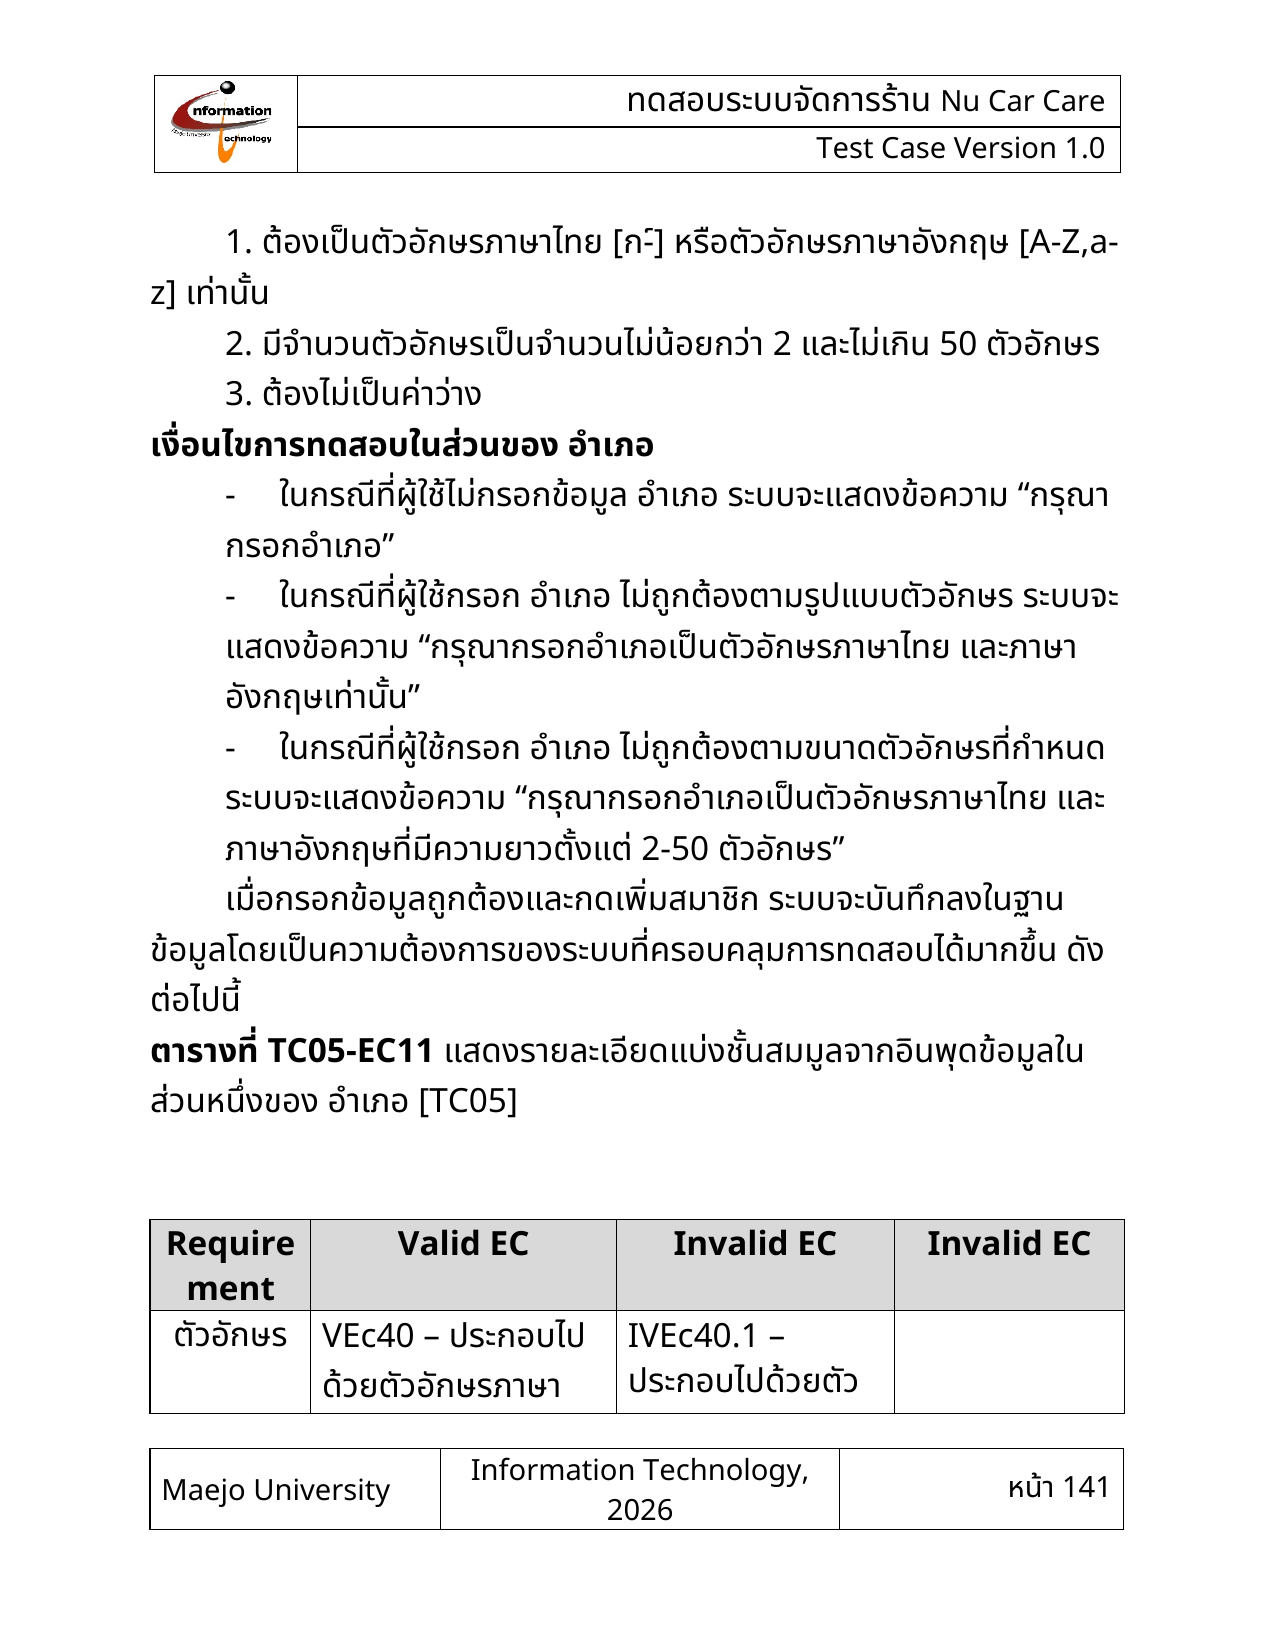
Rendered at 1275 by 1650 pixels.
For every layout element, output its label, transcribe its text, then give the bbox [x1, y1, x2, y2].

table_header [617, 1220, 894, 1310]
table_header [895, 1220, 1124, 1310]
text - ในกรณีที่ผู้ใช้กรอก อำเภอ ไม่ถูกต้องตามรูปแบบตัวอักษร ระบบจะแสดงข้อความ “กรุณากรอกอำเภอเป็นตัวอักษรภาษาไทย และภาษาอังกฤษเท่านั้น” [225, 572, 1125, 723]
text 2. มีจำนวนตัวอักษรเป็นจำนวนไม่น้อยกว่า 2 และไม่เกิน 50 ตัวอักษร [150, 319, 1125, 370]
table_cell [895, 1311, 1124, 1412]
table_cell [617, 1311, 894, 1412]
text 3. ต้องไม่เป็นค่าว่าง [150, 370, 1125, 421]
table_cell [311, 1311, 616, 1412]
picture [170, 81, 272, 163]
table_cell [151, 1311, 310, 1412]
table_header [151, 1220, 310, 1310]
text ตารางที่ TC05-EC11 แสดงรายละเอียดแบ่งชั้นสมมูลจากอินพุดข้อมูลในส่วนหนึ่งของ อำเภอ [TC05] [150, 1026, 1125, 1128]
text - ในกรณีที่ผู้ใช้กรอก อำเภอ ไม่ถูกต้องตามขนาดตัวอักษรที่กำหนด ระบบจะแสดงข้อความ “กรุณากรอกอำเภอเป็นตัวอักษรภาษาไทย และภาษาอังกฤษที่มีความยาวตั้งแต่ 2-50 ตัวอักษร” [225, 723, 1125, 875]
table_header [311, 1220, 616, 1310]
text 1. ต้องเป็นตัวอักษรภาษาไทย [ก-์] หรือตัวอักษรภาษาอังกฤษ [A-Z,a-z] เท่านั้น [150, 218, 1125, 319]
text เงื่อนไขการทดสอบในส่วนของ อำเภอ [150, 421, 1125, 471]
text เมื่อกรอกข้อมูลถูกต้องและกดเพิ่มสมาชิก ระบบจะบันทึกลงในฐานข้อมูลโดยเป็นความต้องการของระบบที่ครอบคลุมการทดสอบได้มากขึ้น ดังต่อไปนี้ [150, 875, 1125, 1026]
text - ในกรณีที่ผู้ใช้ไม่กรอกข้อมูล อำเภอ ระบบจะแสดงข้อความ “กรุณากรอกอำเภอ” [225, 471, 1125, 572]
